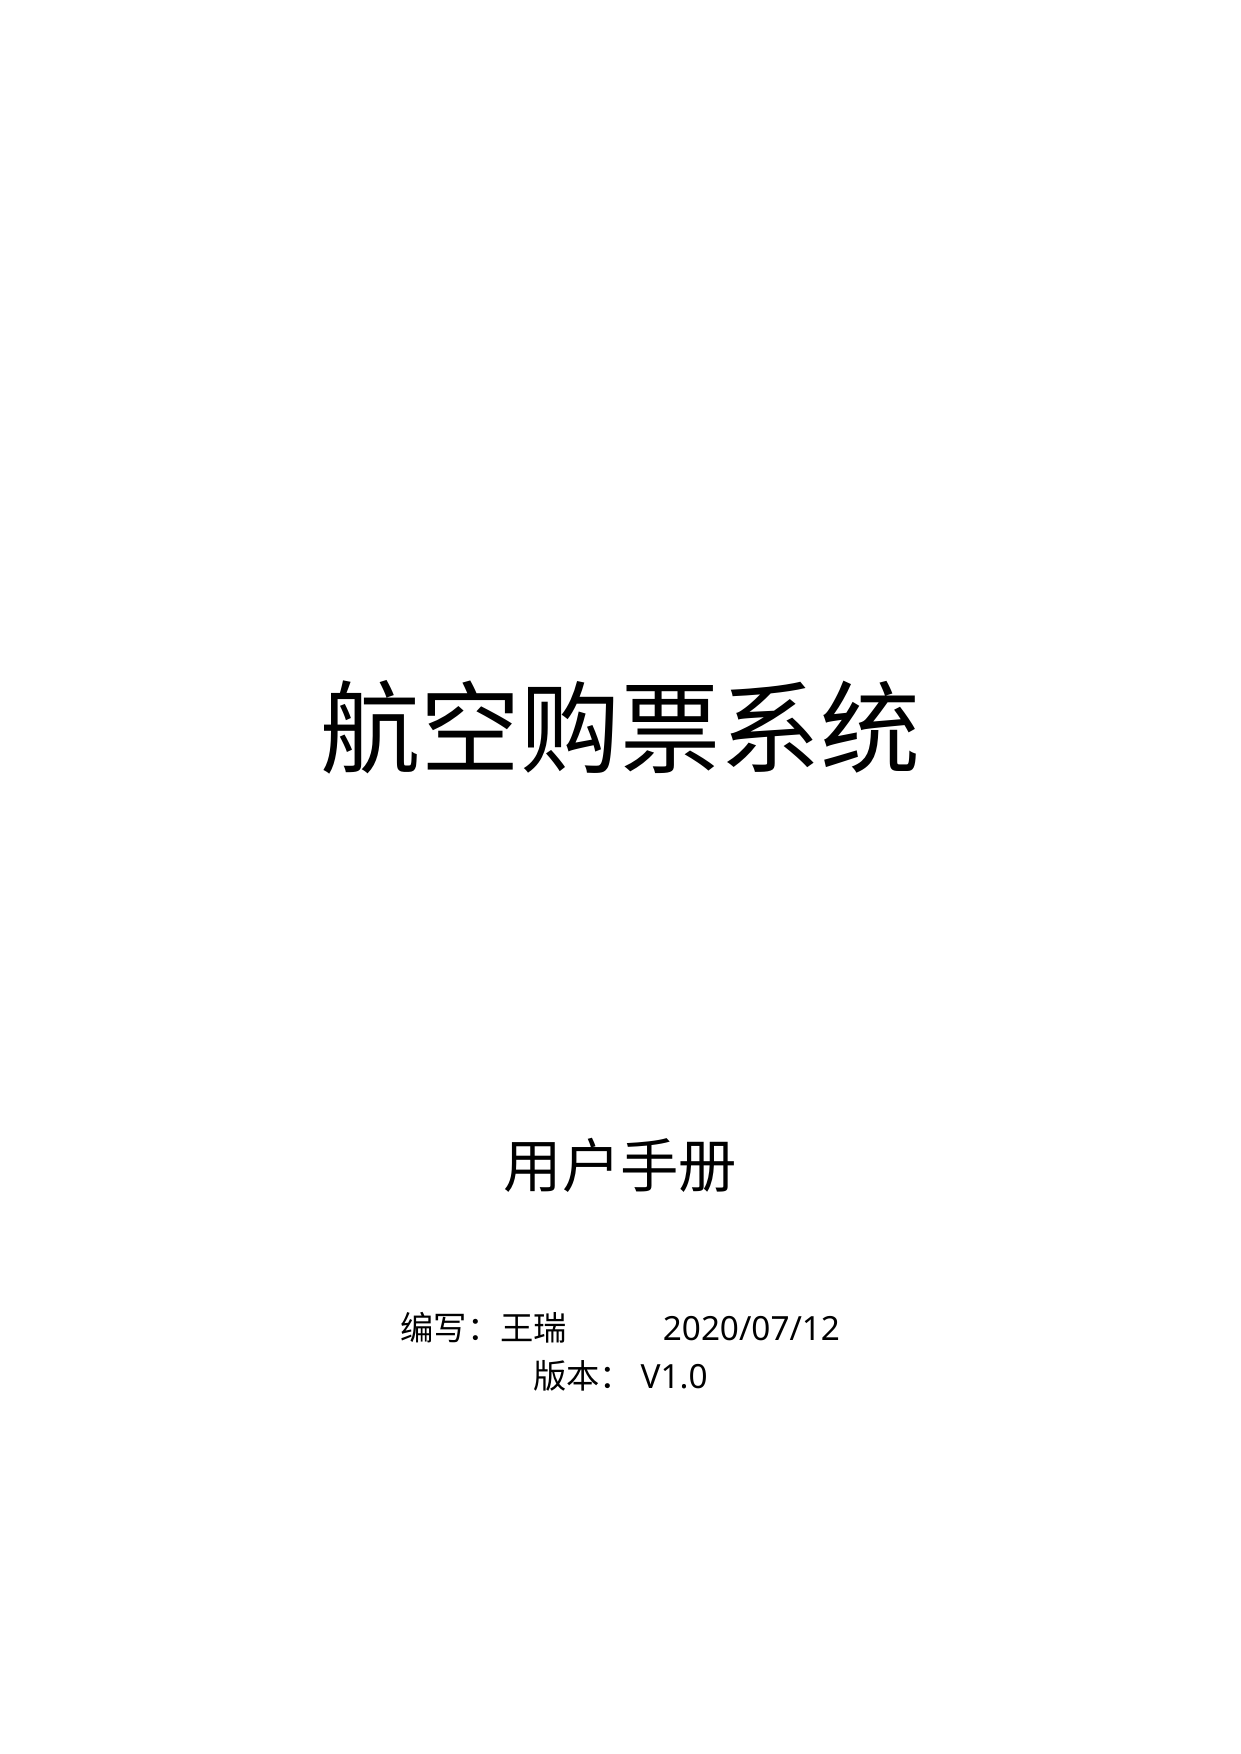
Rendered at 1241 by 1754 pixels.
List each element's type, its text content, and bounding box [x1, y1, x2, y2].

text 版本： V1.0 [187, 1350, 1053, 1398]
text 编写：王瑞 2020/07/12 [187, 1301, 1053, 1350]
text 用户手册 [187, 1119, 1053, 1204]
text 航空购票系统 [187, 649, 1053, 794]
